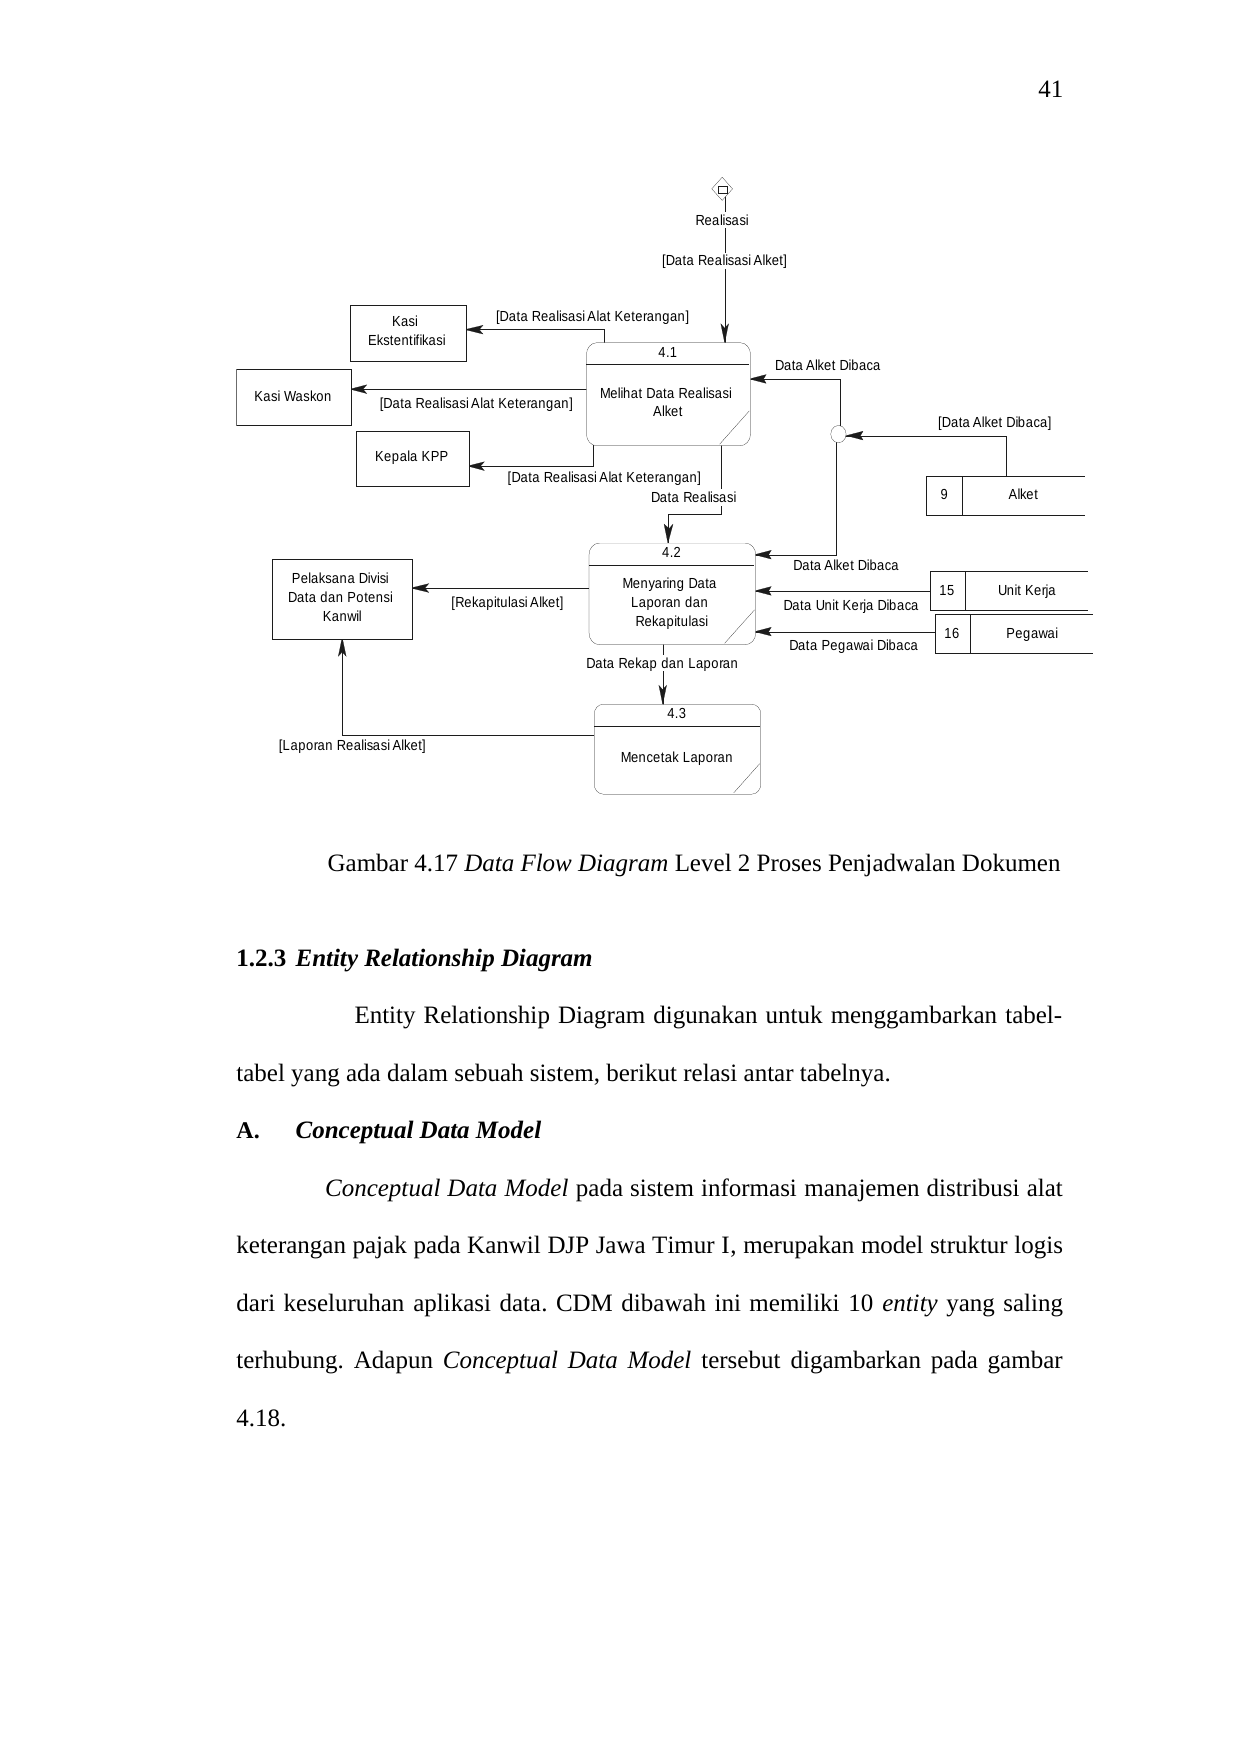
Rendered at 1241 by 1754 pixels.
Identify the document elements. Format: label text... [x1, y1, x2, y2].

text Entity Relationship Diagram digunakan untuk menggambarkan tabel-tabel yang ada dalam sebuah sistem, berikut relasi antar tabelnya. [236, 1000, 1063, 1087]
subtitle Entity Relationship Diagram [236, 943, 1063, 972]
list Conceptual Data Model [236, 1115, 1063, 1144]
text Conceptual Data Model pada sistem informasi manajemen distribusi alat keterangan pajak pada Kanwil DJP Jawa Timur I, merupakan model struktur logis dari keseluruhan aplikasi data. CDM dibawah ini memiliki 10 entity yang saling terhubung. Adapun Conceptual Data Model tersebut digambarkan pada gambar 4.18. [236, 1173, 1063, 1432]
text Gambar 4. Data Flow Diagram Level 2 Proses Penjadwalan Dokumen [236, 848, 1063, 877]
